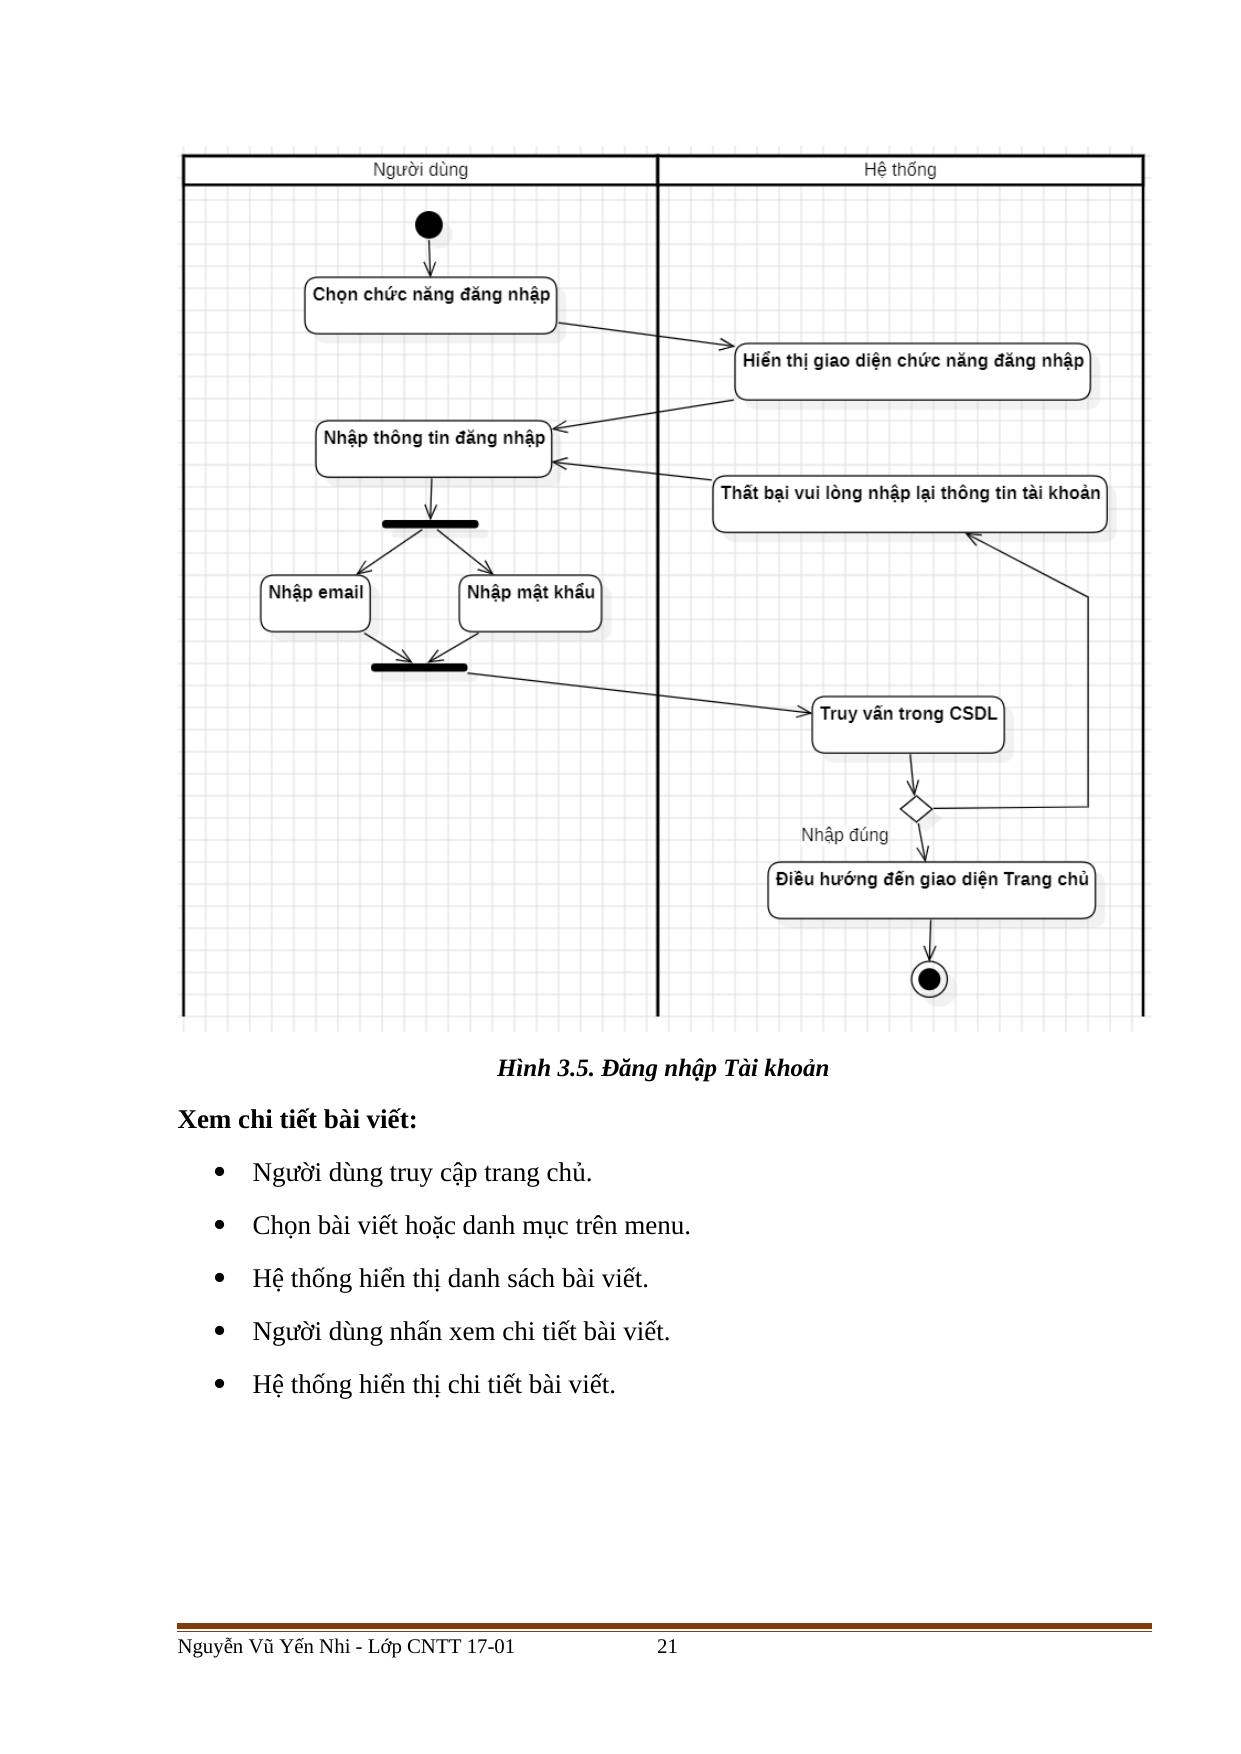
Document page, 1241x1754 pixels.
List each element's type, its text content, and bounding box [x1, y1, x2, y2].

picture [177, 146, 1152, 1032]
text Xem chi tiết bài viết: [177, 1103, 1152, 1134]
list Chọn bài viết hoặc danh mục trên menu. [215, 1209, 1152, 1240]
list Người dùng nhấn xem chi tiết bài viết. [215, 1315, 1152, 1346]
list Hệ thống hiển thị chi tiết bài viết. [215, 1368, 1152, 1399]
list Hệ thống hiển thị danh sách bài viết. [215, 1262, 1152, 1293]
list Người dùng truy cập trang chủ. [215, 1156, 1152, 1187]
